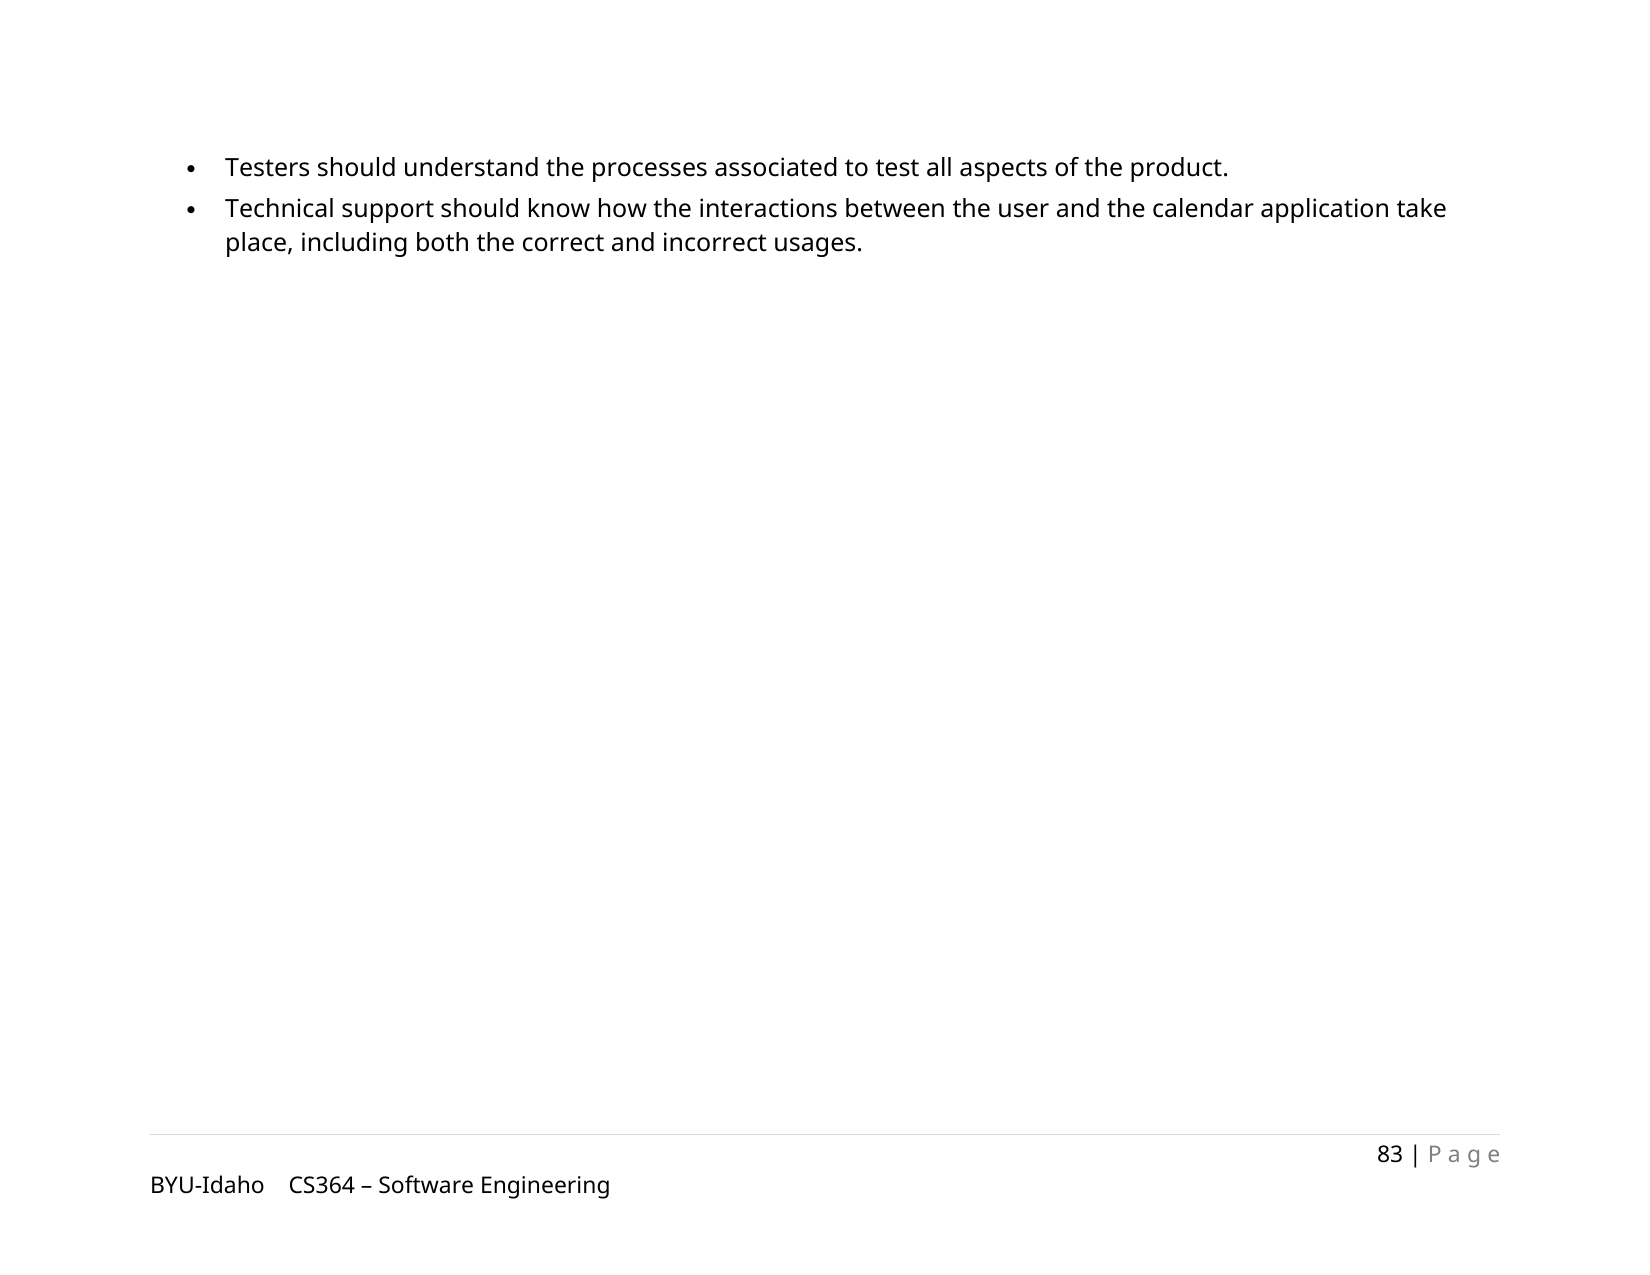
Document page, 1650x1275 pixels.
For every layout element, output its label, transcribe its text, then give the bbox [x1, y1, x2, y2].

list Testers should understand the processes associated to test all aspects of the product. [187, 150, 1500, 184]
list Technical support should know how the interactions between the user and the calendar application take place, including both the correct and incorrect usages. [187, 190, 1500, 258]
